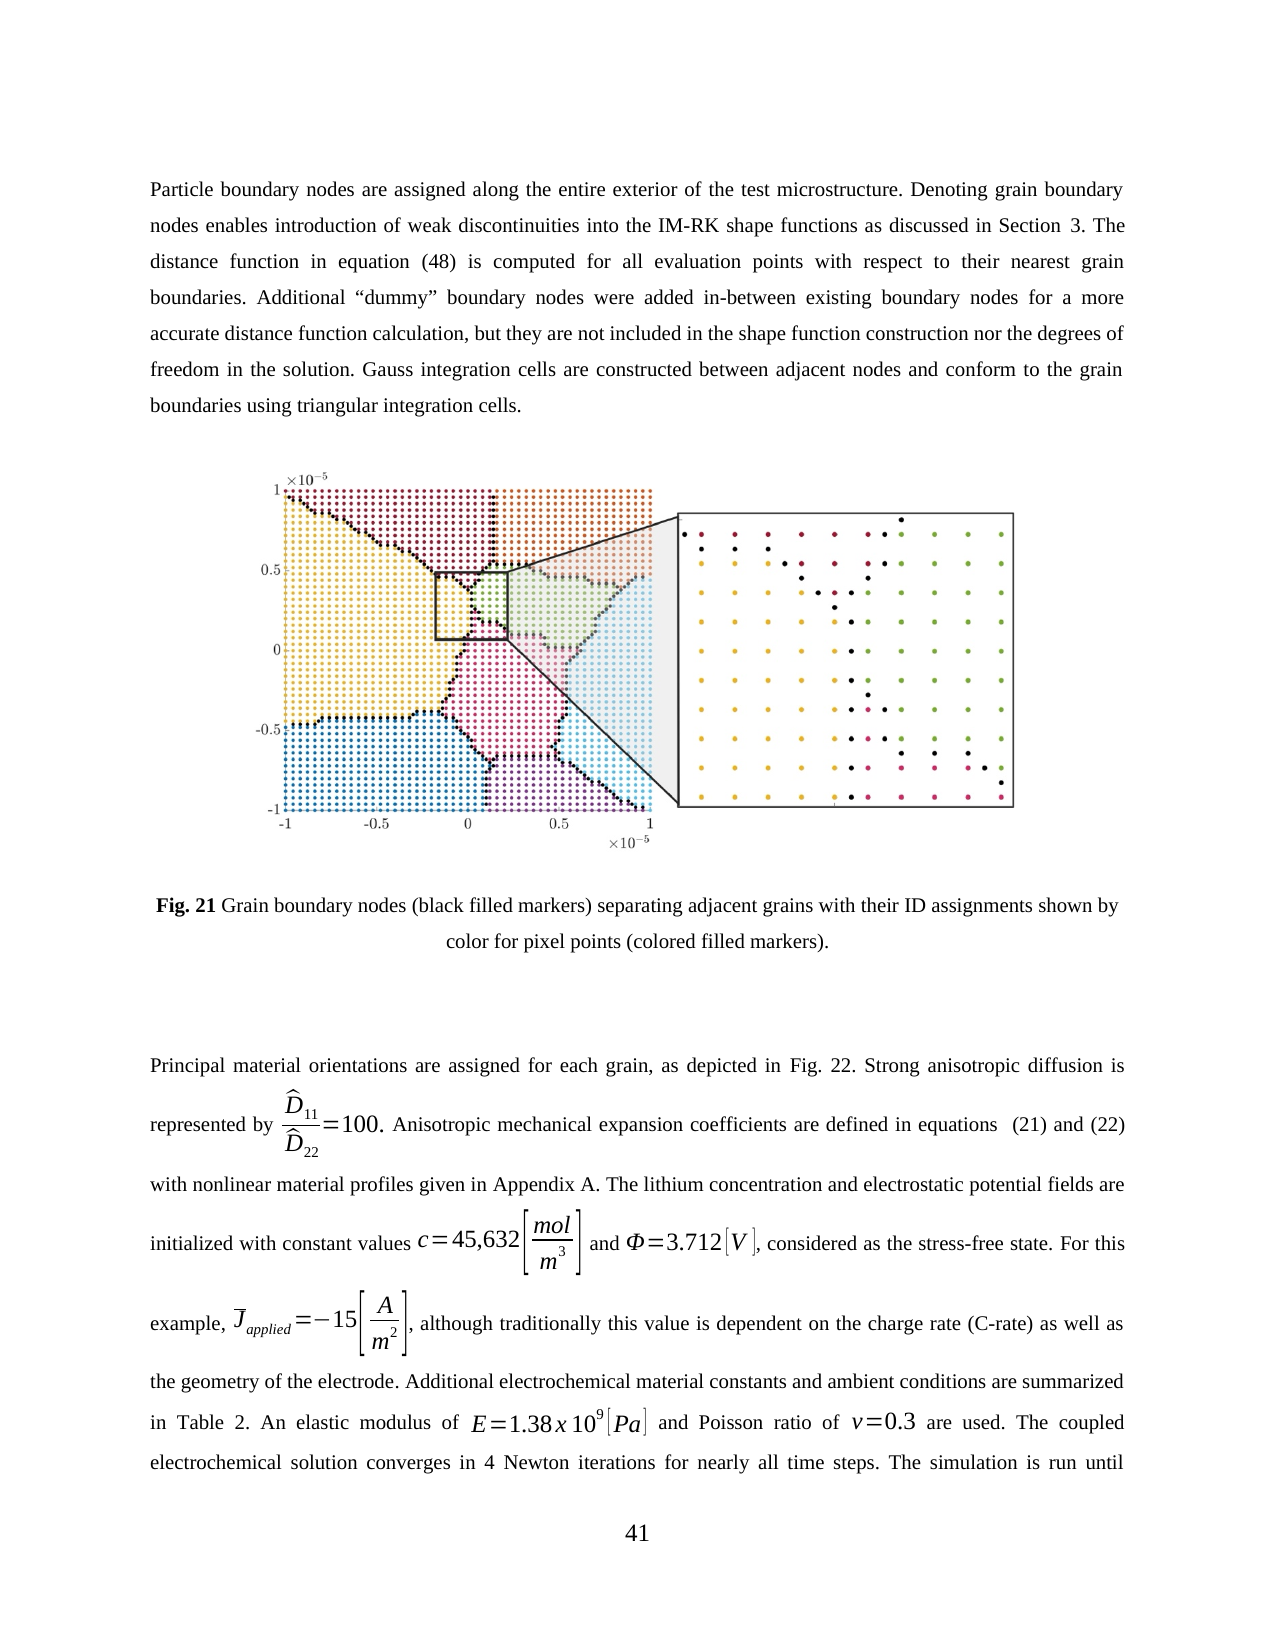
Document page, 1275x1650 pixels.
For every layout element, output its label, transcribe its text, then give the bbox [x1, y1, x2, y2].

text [150, 177, 1125, 417]
text Fig. 21 Grain boundary nodes (black filled markers) separating adjacent grains with their ID assignments shown by color for pixel points (colored filled markers). [150, 893, 1125, 953]
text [150, 1052, 1125, 1474]
picture [248, 466, 1027, 854]
